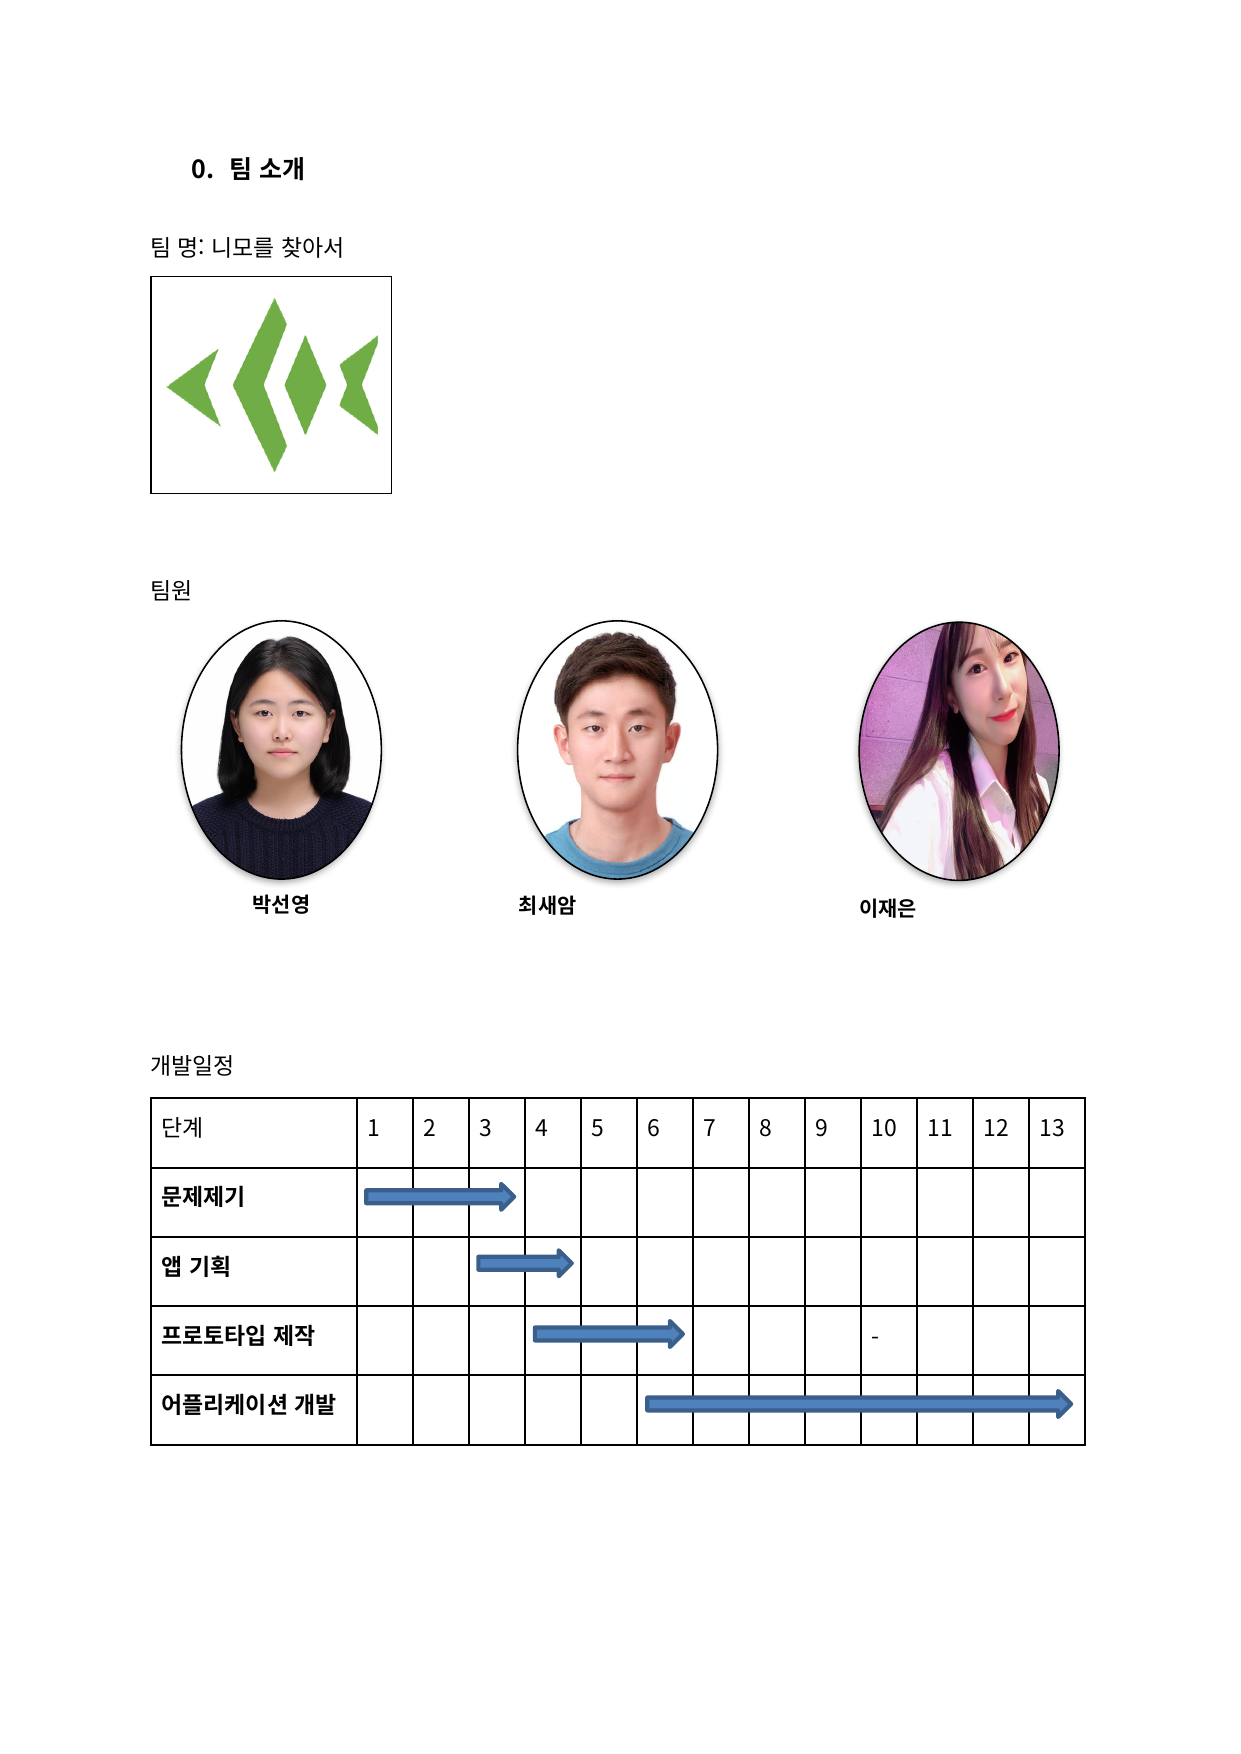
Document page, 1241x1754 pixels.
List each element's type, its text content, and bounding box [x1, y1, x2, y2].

table_cell [638, 1376, 692, 1444]
table_cell [582, 1238, 636, 1305]
table_cell - [470, 1169, 524, 1236]
text 팀원 [150, 573, 1090, 606]
table_cell [694, 1169, 748, 1236]
table_cell [974, 1307, 1028, 1374]
table_cell - [862, 1307, 916, 1374]
table_header 13 [1030, 1099, 1084, 1167]
table_cell [1030, 1238, 1084, 1305]
text 개발일정 [150, 1047, 1090, 1081]
table_header 6 [638, 1099, 692, 1167]
table_cell [974, 1169, 1028, 1236]
table_header 10 [862, 1099, 916, 1167]
table_header 2 [414, 1099, 468, 1167]
table_cell [526, 1376, 580, 1444]
table_cell [806, 1169, 860, 1236]
table_cell [1030, 1376, 1084, 1444]
table_cell - [918, 1376, 972, 1395]
table_cell [526, 1169, 580, 1236]
table_cell [918, 1307, 972, 1374]
table_header 5 [582, 1099, 636, 1167]
picture [860, 623, 1058, 879]
table_cell [694, 1413, 748, 1444]
table_cell 프로토타입 제작 [152, 1307, 356, 1374]
table_cell [414, 1307, 468, 1374]
table_cell [358, 1307, 412, 1374]
table_cell [806, 1238, 860, 1305]
table_cell [414, 1376, 468, 1444]
table_header 1 [358, 1099, 412, 1167]
table_cell [918, 1169, 972, 1236]
table_cell [750, 1238, 804, 1305]
table_header 12 [974, 1099, 1028, 1167]
table_cell [806, 1307, 860, 1374]
table_cell [974, 1376, 1028, 1395]
table_cell [414, 1238, 468, 1305]
table_cell [638, 1307, 692, 1374]
table_cell [694, 1307, 748, 1374]
table_header 8 [750, 1099, 804, 1167]
table_cell [470, 1238, 524, 1305]
table_cell 문제제기 [152, 1169, 356, 1236]
table_cell [862, 1376, 916, 1395]
table_cell [694, 1376, 748, 1395]
table_cell [862, 1238, 916, 1305]
text 팀 명: 니모를 찾아서 [150, 230, 1090, 263]
table_cell [750, 1307, 804, 1374]
picture [519, 622, 716, 878]
table_header 3 [470, 1099, 524, 1167]
table_cell [862, 1169, 916, 1236]
table_cell - [526, 1238, 580, 1305]
table_cell [358, 1169, 412, 1236]
table_cell [582, 1376, 636, 1444]
table_header 11 [918, 1099, 972, 1167]
table_cell [1030, 1169, 1084, 1236]
table_cell [918, 1238, 972, 1305]
picture [166, 277, 391, 493]
table_cell [1030, 1307, 1084, 1374]
table_header 7 [694, 1099, 748, 1167]
table_cell [582, 1169, 636, 1236]
table_cell [638, 1238, 692, 1305]
picture [183, 622, 380, 878]
table_cell [974, 1238, 1028, 1305]
table_cell [526, 1307, 580, 1374]
table_cell 어플리케이션 개발 [152, 1376, 356, 1444]
table_cell [582, 1307, 636, 1325]
table_header 단계 [152, 1099, 356, 1167]
table_cell [862, 1413, 916, 1444]
table_cell [694, 1238, 748, 1305]
table_cell [750, 1413, 804, 1444]
table_cell [414, 1169, 468, 1188]
table_cell [414, 1206, 468, 1236]
table_cell [806, 1376, 860, 1395]
table_cell 앱 기획 [152, 1238, 356, 1305]
table_cell [582, 1343, 636, 1374]
table_header 4 [526, 1099, 580, 1167]
table_cell [358, 1238, 412, 1305]
table_cell - [918, 1413, 972, 1444]
table_cell [750, 1376, 804, 1395]
table_cell [470, 1307, 524, 1374]
table_cell [470, 1376, 524, 1444]
list 팀 소개 [192, 150, 1090, 186]
table_cell [974, 1413, 1028, 1444]
table_cell [750, 1169, 804, 1236]
table_header 9 [806, 1099, 860, 1167]
table_cell [638, 1169, 692, 1236]
table_cell [806, 1413, 860, 1444]
table_cell [358, 1376, 412, 1444]
